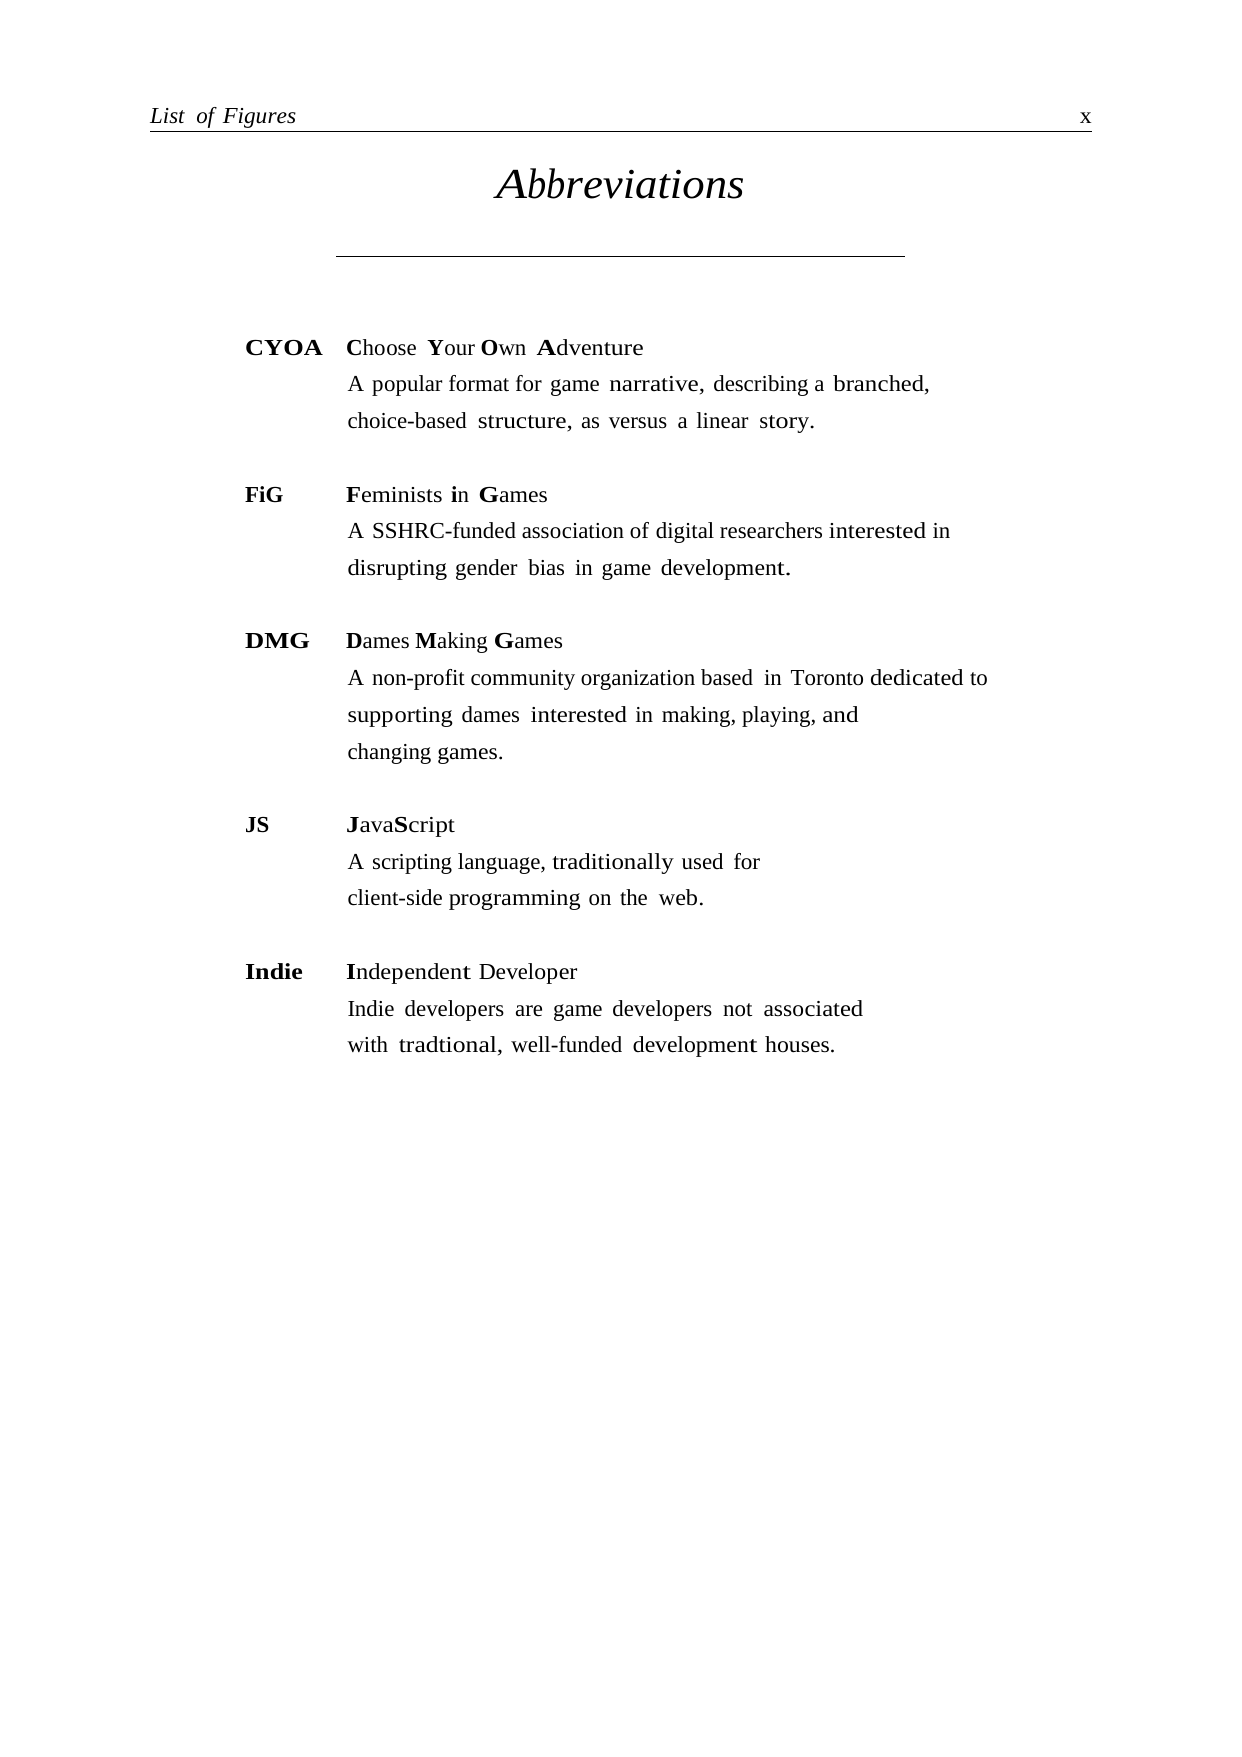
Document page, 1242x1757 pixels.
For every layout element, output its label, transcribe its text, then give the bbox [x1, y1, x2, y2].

text FiG Feminists in Games [245, 481, 1106, 507]
text DMG Dames Making Games [245, 628, 1106, 654]
text A non-profit community organization based in Toronto dedicated to supporting dames interested in making, playing, and [347, 664, 1003, 727]
text Indie Independent Developer [245, 958, 1106, 984]
text A popular format for game narrative, describing a branched, choice-based structure, as versus a linear story. [347, 371, 957, 433]
text JS JavaScript [245, 811, 1106, 837]
text CYOA Choose Your Own Adventure [245, 334, 1106, 360]
text A SSHRC-funded association of digital researchers interested in disrupting gender bias in game development. [347, 517, 961, 580]
text A scripting language, traditionally used for client-side programming on the web. [347, 848, 782, 911]
text Indie developers are game developers not associated with tradtional, well-funded development houses. [347, 995, 870, 1058]
text changing games. [347, 738, 1106, 764]
text Abbreviations [490, 160, 750, 208]
